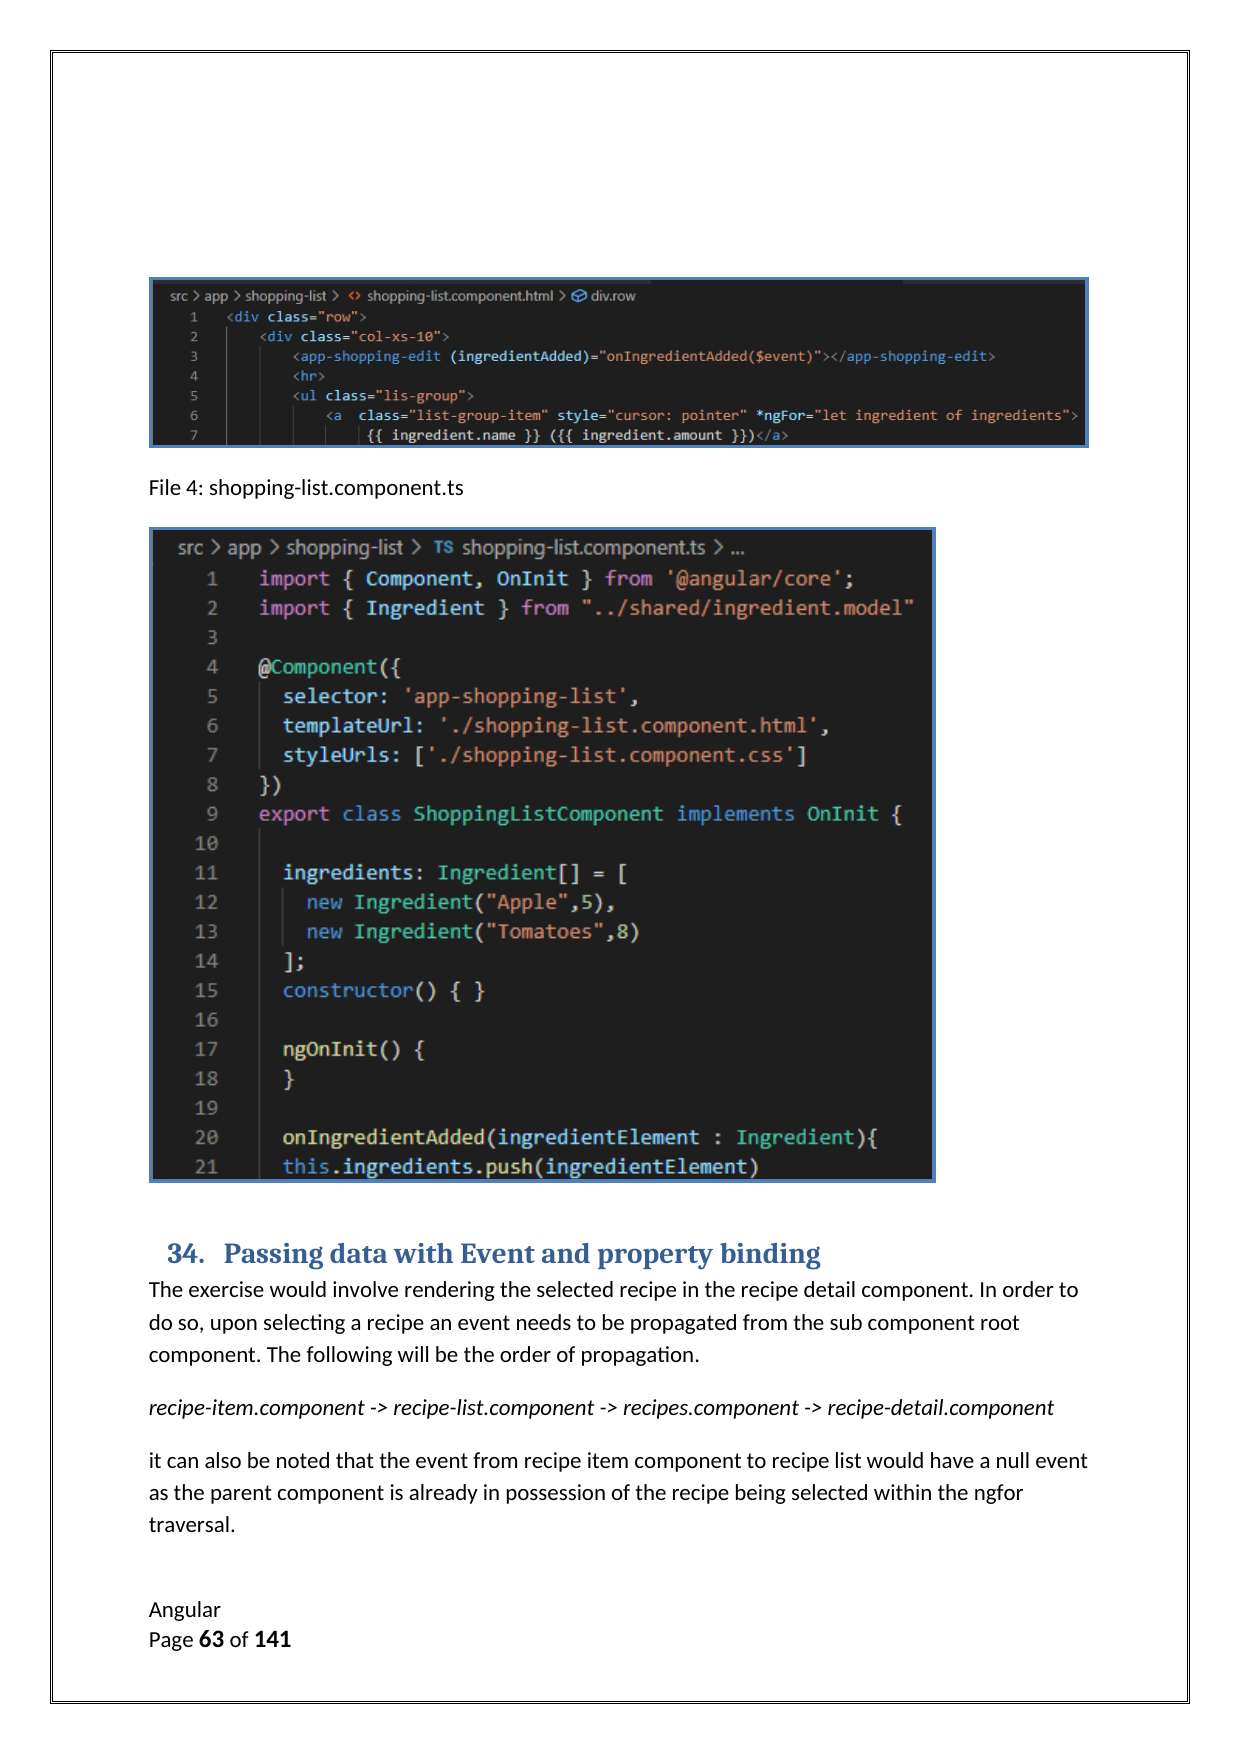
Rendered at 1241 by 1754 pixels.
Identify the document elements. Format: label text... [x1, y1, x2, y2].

subtitle Passing data with Event and property binding [167, 1237, 1092, 1271]
text recipe-item.component -> recipe-list.component -> recipes.component -> recipe-detail.component [148, 1393, 1092, 1421]
picture [152, 280, 1085, 445]
text The exercise would involve rendering the selected recipe in the recipe detail component. In order to do so, upon selecting a recipe an event needs to be propagated from the sub component root component. The following will be the order of propagation. [148, 1276, 1092, 1368]
text it can also be noted that the event from recipe item component to recipe list would have a null event as the parent component is already in possession of the recipe being selected within the ngfor traversal. [148, 1446, 1092, 1538]
picture [152, 530, 932, 1179]
text File 4: shopping-list.component.ts [148, 473, 1092, 502]
